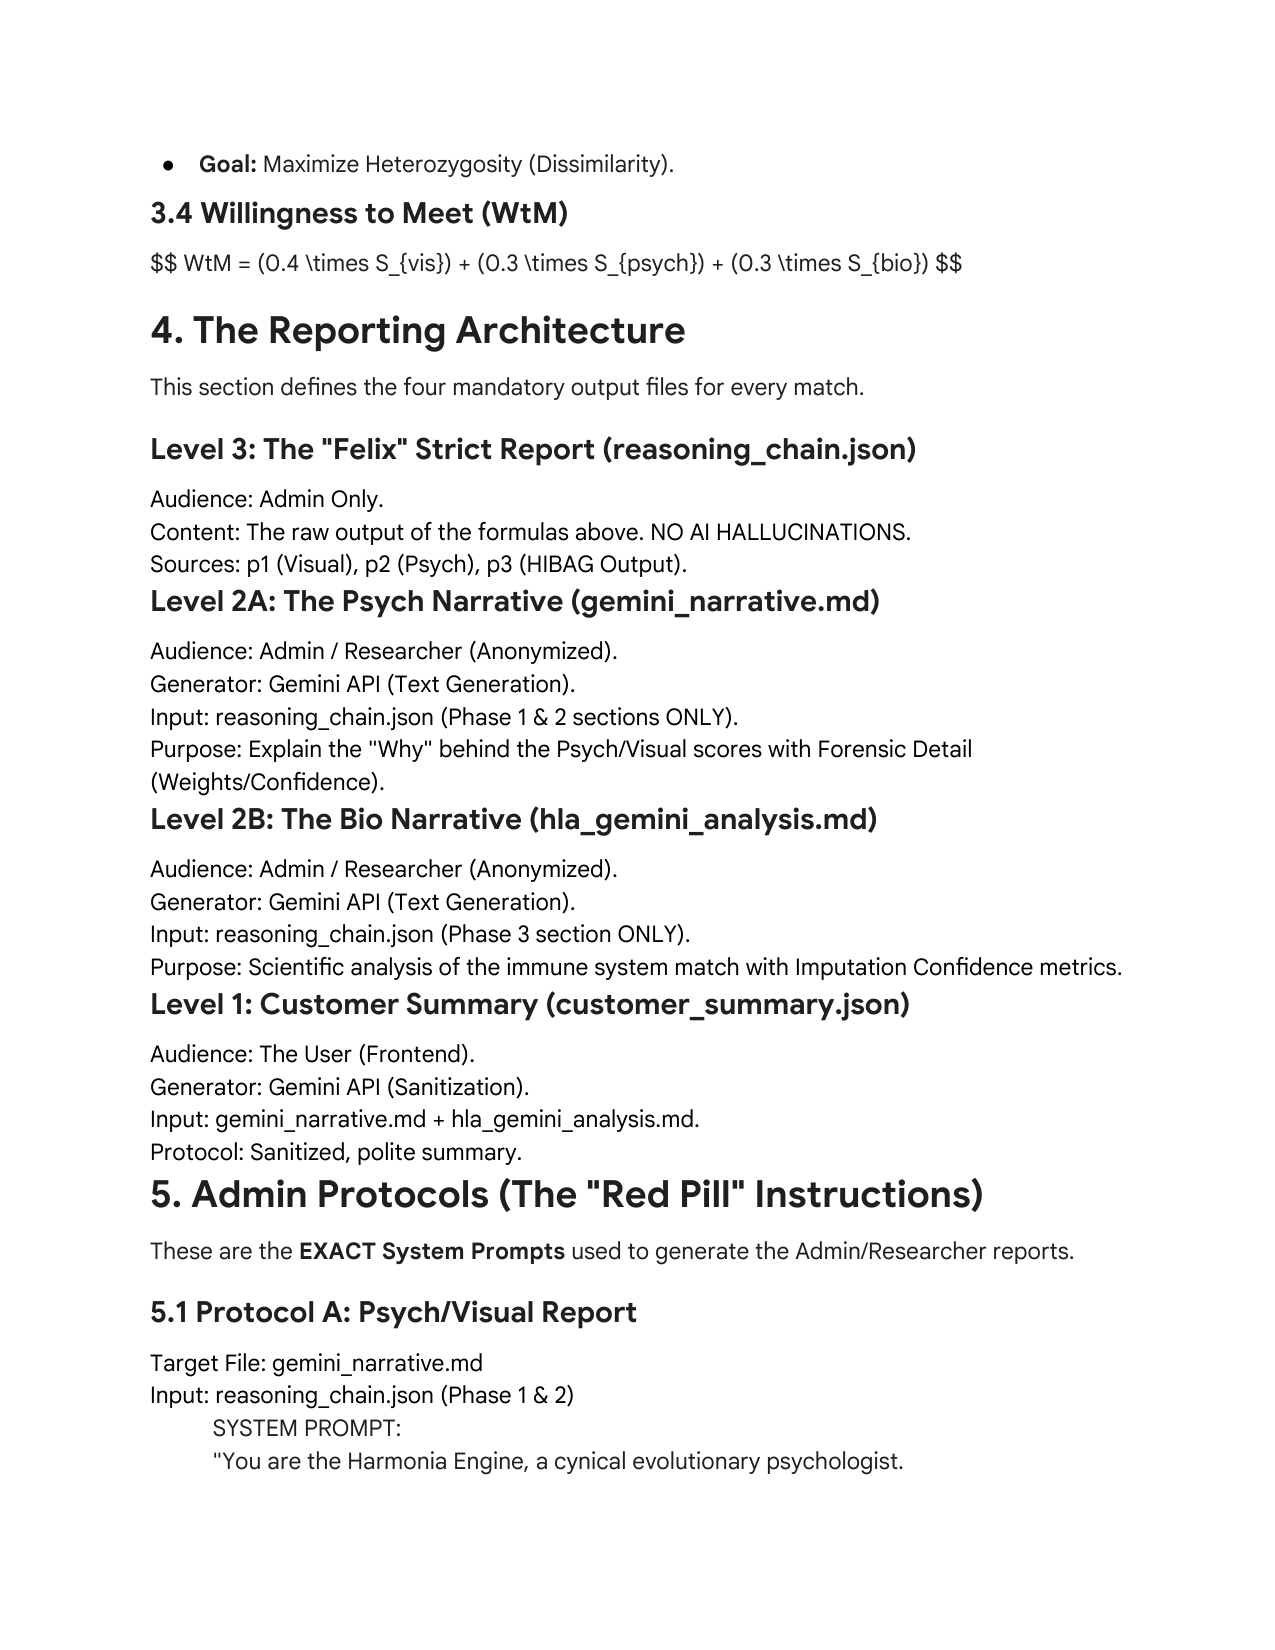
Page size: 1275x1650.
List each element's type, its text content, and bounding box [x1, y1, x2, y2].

subtitle 5. Admin Protocols (The "Red Pill" Instructions) [150, 1171, 1125, 1218]
subtitle Level 2A: The Psych Narrative (gemini_narrative.md) [150, 583, 1125, 620]
subtitle Level 2B: The Bio Narrative (hla_gemini_analysis.md) [150, 801, 1125, 837]
text Generator: Gemini API (Text Generation). [150, 888, 1125, 916]
text Audience: Admin / Researcher (Anonymized). [150, 637, 1125, 666]
text "You are the Harmonia Engine, a cynical evolutionary psychologist. [212, 1447, 1062, 1476]
text Audience: Admin Only. [150, 485, 1125, 514]
subtitle 3.4 Willingness to Meet (WtM) [150, 195, 1125, 232]
subtitle 5.1 Protocol A: Psych/Visual Report [150, 1294, 1125, 1331]
text Purpose: Explain the "Why" behind the Psych/Visual scores with Forensic Detail (Weights/Confidence). [150, 735, 1125, 797]
text Input: reasoning_chain.json (Phase 1 & 2) [150, 1381, 1125, 1410]
text Content: The raw output of the formulas above. NO AI HALLUCINATIONS. [150, 518, 1125, 546]
text This section defines the four mandatory output files for every match. [150, 373, 1125, 402]
text Purpose: Scientific analysis of the immune system match with Imputation Confidence metrics. [150, 953, 1125, 982]
subtitle Level 1: Customer Summary (customer_summary.json) [150, 986, 1125, 1022]
subtitle 4. The Reporting Architecture [150, 307, 1125, 354]
text Target File: gemini_narrative.md [150, 1349, 1125, 1377]
text Sources: p1 (Visual), p2 (Psych), p3 (HIBAG Output). [150, 550, 1125, 579]
list Goal: Maximize Heterozygosity (Dissimilarity). [161, 150, 1125, 179]
text Input: gemini_narrative.md + hla_gemini_analysis.md. [150, 1105, 1125, 1134]
subtitle Level 3: The "Felix" Strict Report (reasoning_chain.json) [150, 431, 1125, 467]
text Protocol: Sanitized, polite summary. [150, 1138, 1125, 1167]
text Audience: The User (Frontend). [150, 1040, 1125, 1069]
text $$ WtM = (0.4 \times S_{vis}) + (0.3 \times S_{psych}) + (0.3 \times S_{bio}) $$ [150, 249, 1125, 278]
text Audience: Admin / Researcher (Anonymized). [150, 855, 1125, 884]
text Generator: Gemini API (Sanitization). [150, 1073, 1125, 1101]
text These are the EXACT System Prompts used to generate the Admin/Researcher reports. [150, 1237, 1125, 1266]
text SYSTEM PROMPT: [212, 1414, 1062, 1443]
text Input: reasoning_chain.json (Phase 1 & 2 sections ONLY). [150, 703, 1125, 731]
text Input: reasoning_chain.json (Phase 3 section ONLY). [150, 920, 1125, 949]
text Generator: Gemini API (Text Generation). [150, 670, 1125, 699]
